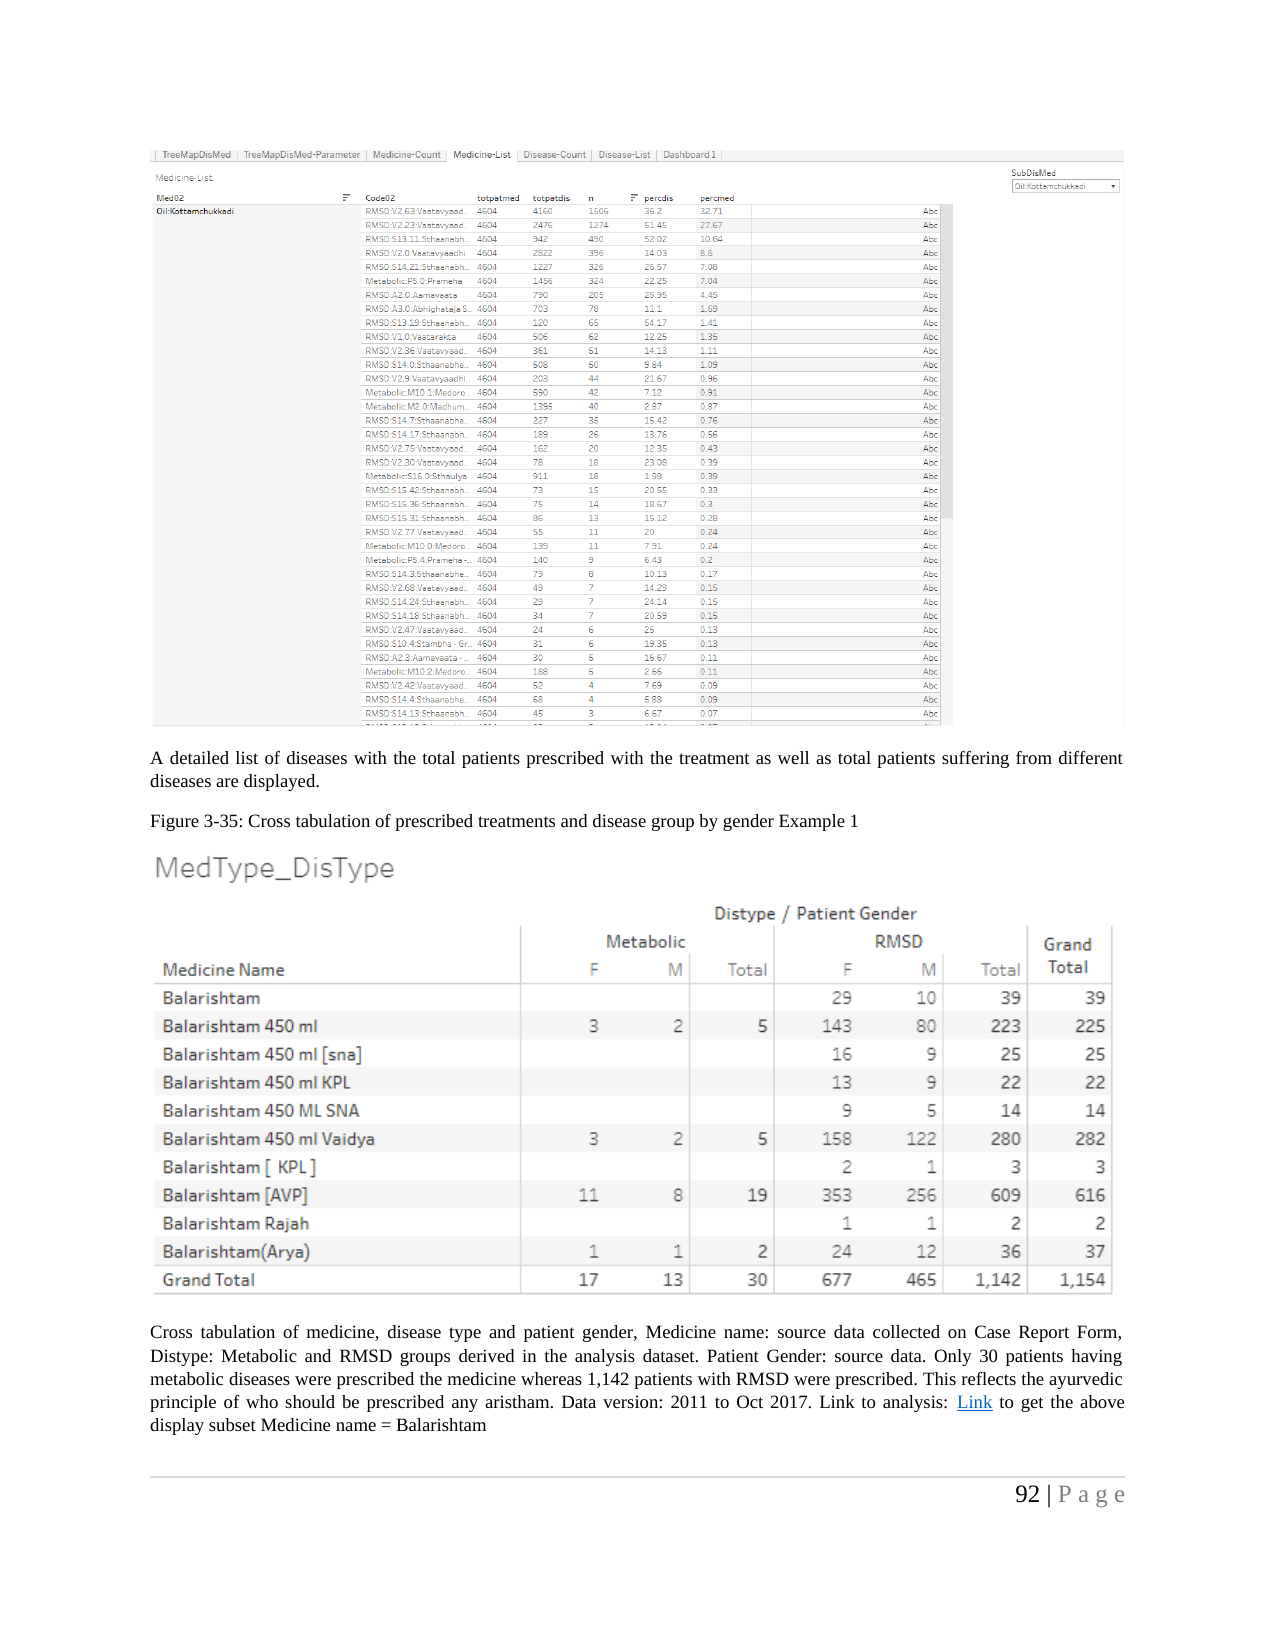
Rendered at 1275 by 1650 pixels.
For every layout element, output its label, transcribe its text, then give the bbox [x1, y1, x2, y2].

picture [150, 852, 1124, 1303]
text Cross tabulation of medicine, disease type and patient gender, Medicine name: source data collected on Case Report Form, Distype: Metabolic and RMSD groups derived in the analysis dataset. Patient Gender: source data. Only 30 patients having metabolic diseases were prescribed the medicine whereas 1,142 patients with RMSD were prescribed. This reflects the ayurvedic principle of who should be prescribed any aristham. Data version: 2011 to Oct 2017. Link to analysis: Link to get the above display subset Medicine name = Balarishtam [150, 1321, 1125, 1436]
text Figure 3-35: Cross tabulation of prescribed treatments and disease group by gender Example 1 [150, 810, 1125, 831]
picture [150, 150, 1125, 728]
text A detailed list of diseases with the total patients prescribed with the treatment as well as total patients suffering from different diseases are displayed. [150, 747, 1125, 792]
